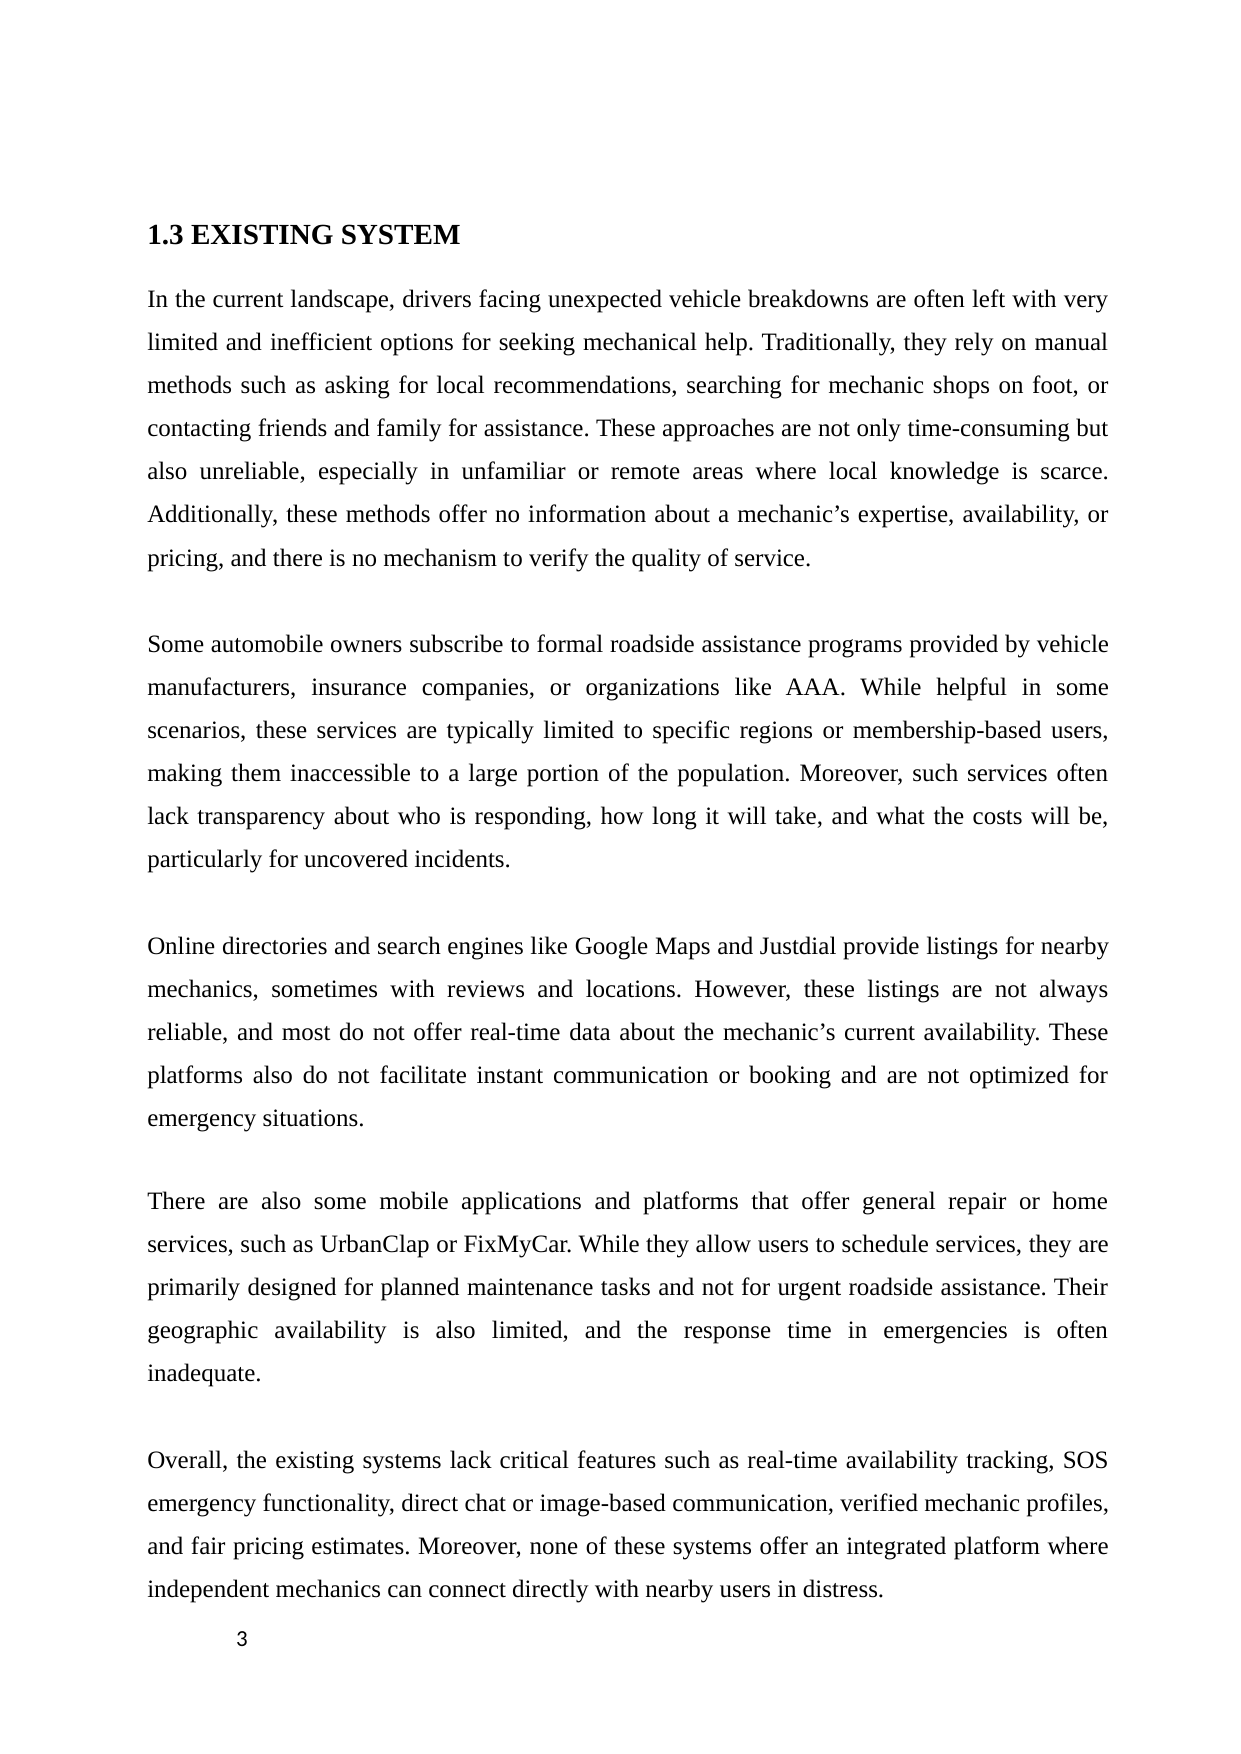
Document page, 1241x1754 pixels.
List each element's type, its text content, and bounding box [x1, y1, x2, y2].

list There are also some mobile applications and platforms that offer general repair or home services, such as UrbanClap or FixMyCar. While they allow users to schedule services, they are primarily designed for planned maintenance tasks and not for urgent roadside assistance. Their geographic availability is also limited, and the response time in emergencies is often inadequate. [147, 1186, 1110, 1387]
list In the current landscape, drivers facing unexpected vehicle breakdowns are often left with very limited and inefficient options for seeking mechanical help. Traditionally, they rely on manual methods such as asking for local recommendations, searching for mechanic shops on foot, or contacting friends and family for assistance. These approaches are not only time-consuming but also unreliable, especially in unfamiliar or remote areas where local knowledge is scarce. Additionally, these methods offer no information about a mechanic’s expertise, availability, or pricing, and there is no mechanism to verify the quality of service. [147, 284, 1110, 571]
list Online directories and search engines like Google Maps and Justdial provide listings for nearby mechanics, sometimes with reviews and locations. However, these listings are not always reliable, and most do not offer real-time data about the mechanic’s current availability. These platforms also do not facilitate instant communication or booking and are not optimized for emergency situations. [147, 931, 1110, 1132]
list Overall, the existing systems lack critical features such as real-time availability tracking, SOS emergency functionality, direct chat or image-based communication, verified mechanic profiles, and fair pricing estimates. Moreover, none of these systems offer an integrated platform where independent mechanics can connect directly with nearby users in distress. [147, 1445, 1110, 1603]
text 1.3 EXISTING SYSTEM [147, 217, 1090, 251]
list Some automobile owners subscribe to formal roadside assistance programs provided by vehicle manufacturers, insurance companies, or organizations like AAA. While helpful in some scenarios, these services are typically limited to specific regions or membership-based users, making them inaccessible to a large portion of the population. Moreover, such services often lack transparency about who is responding, how long it will take, and what the costs will be, particularly for uncovered incidents. [147, 629, 1110, 873]
